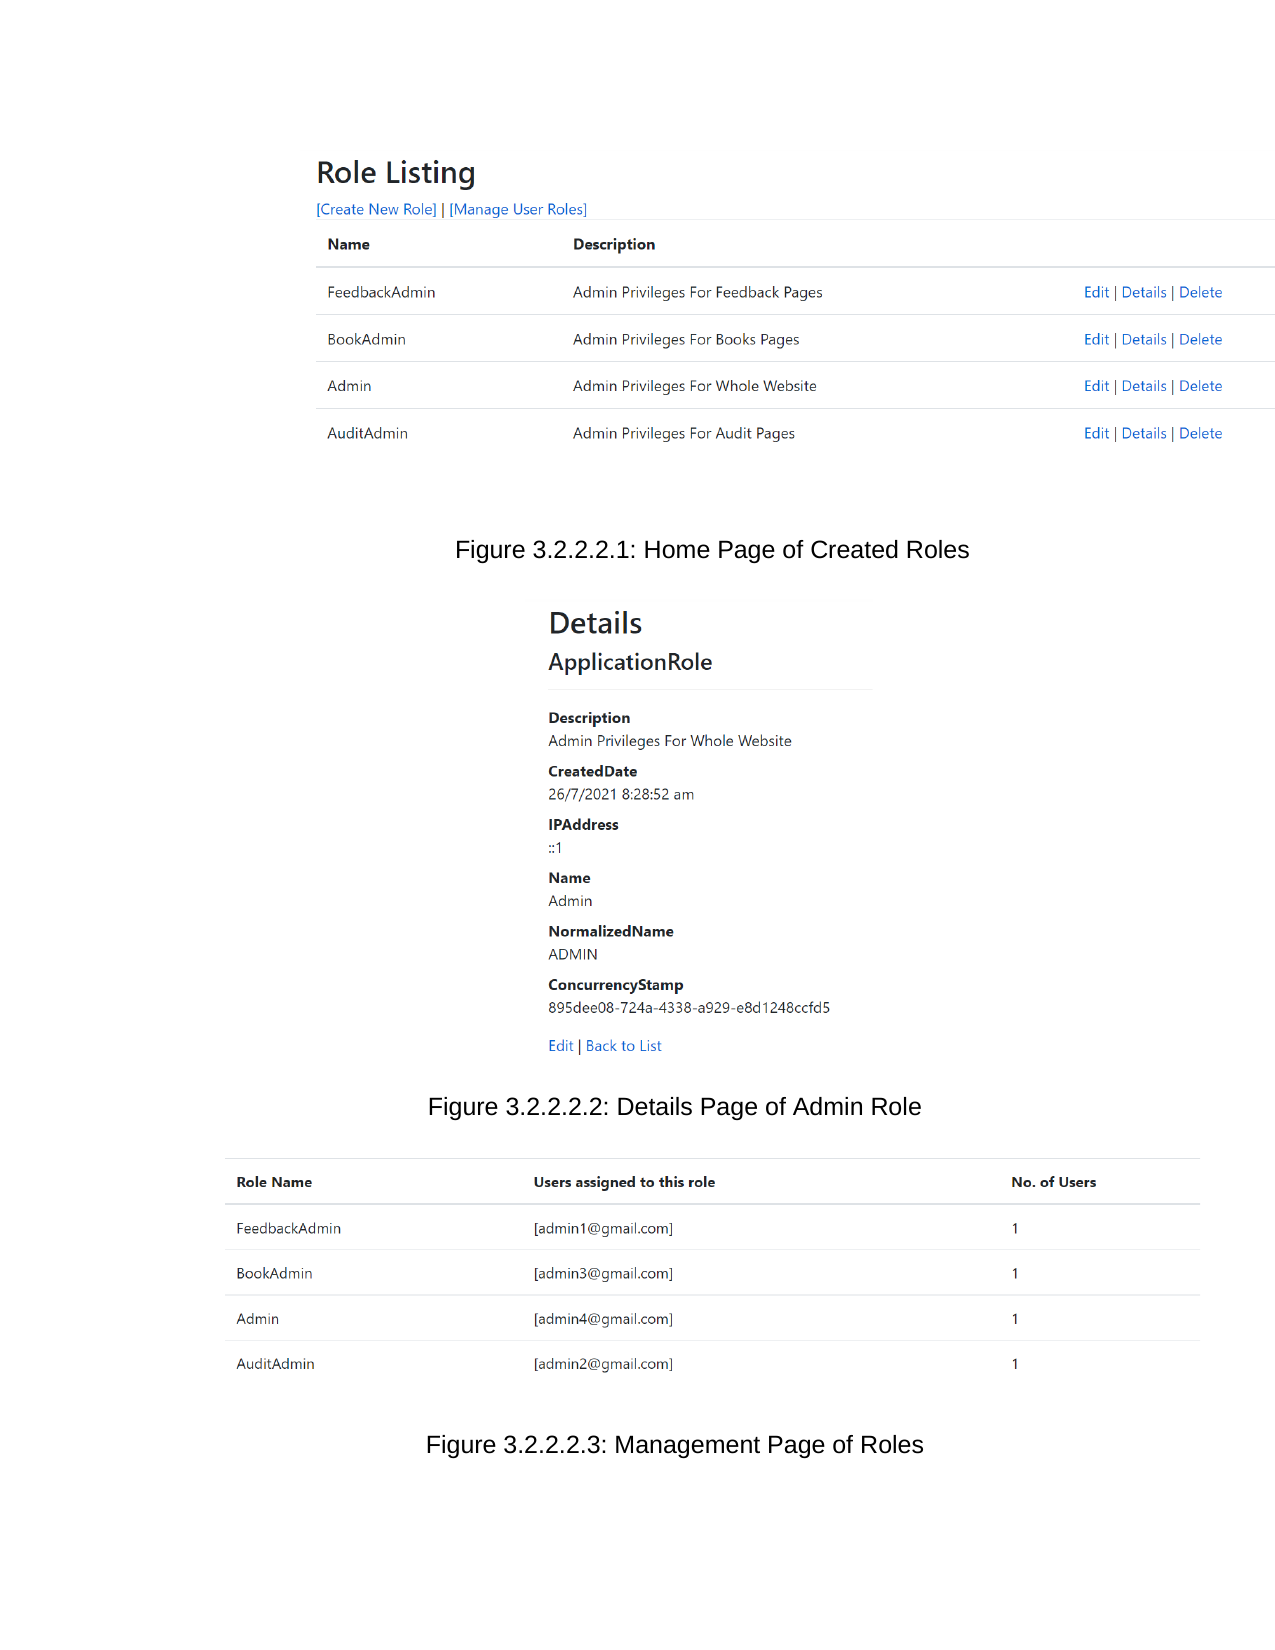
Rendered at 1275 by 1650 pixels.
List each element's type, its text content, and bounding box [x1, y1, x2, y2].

picture [300, 150, 1275, 500]
text Figure 3.2.2.2.3: Management Page of Roles [150, 1430, 1125, 1459]
picture [225, 1155, 1200, 1395]
text Figure 3.2.2.2.2: Details Page of Admin Role [150, 1091, 1125, 1120]
picture [525, 599, 873, 1057]
text Figure 3.2.2.2.1: Home Page of Created Roles [150, 535, 1125, 564]
